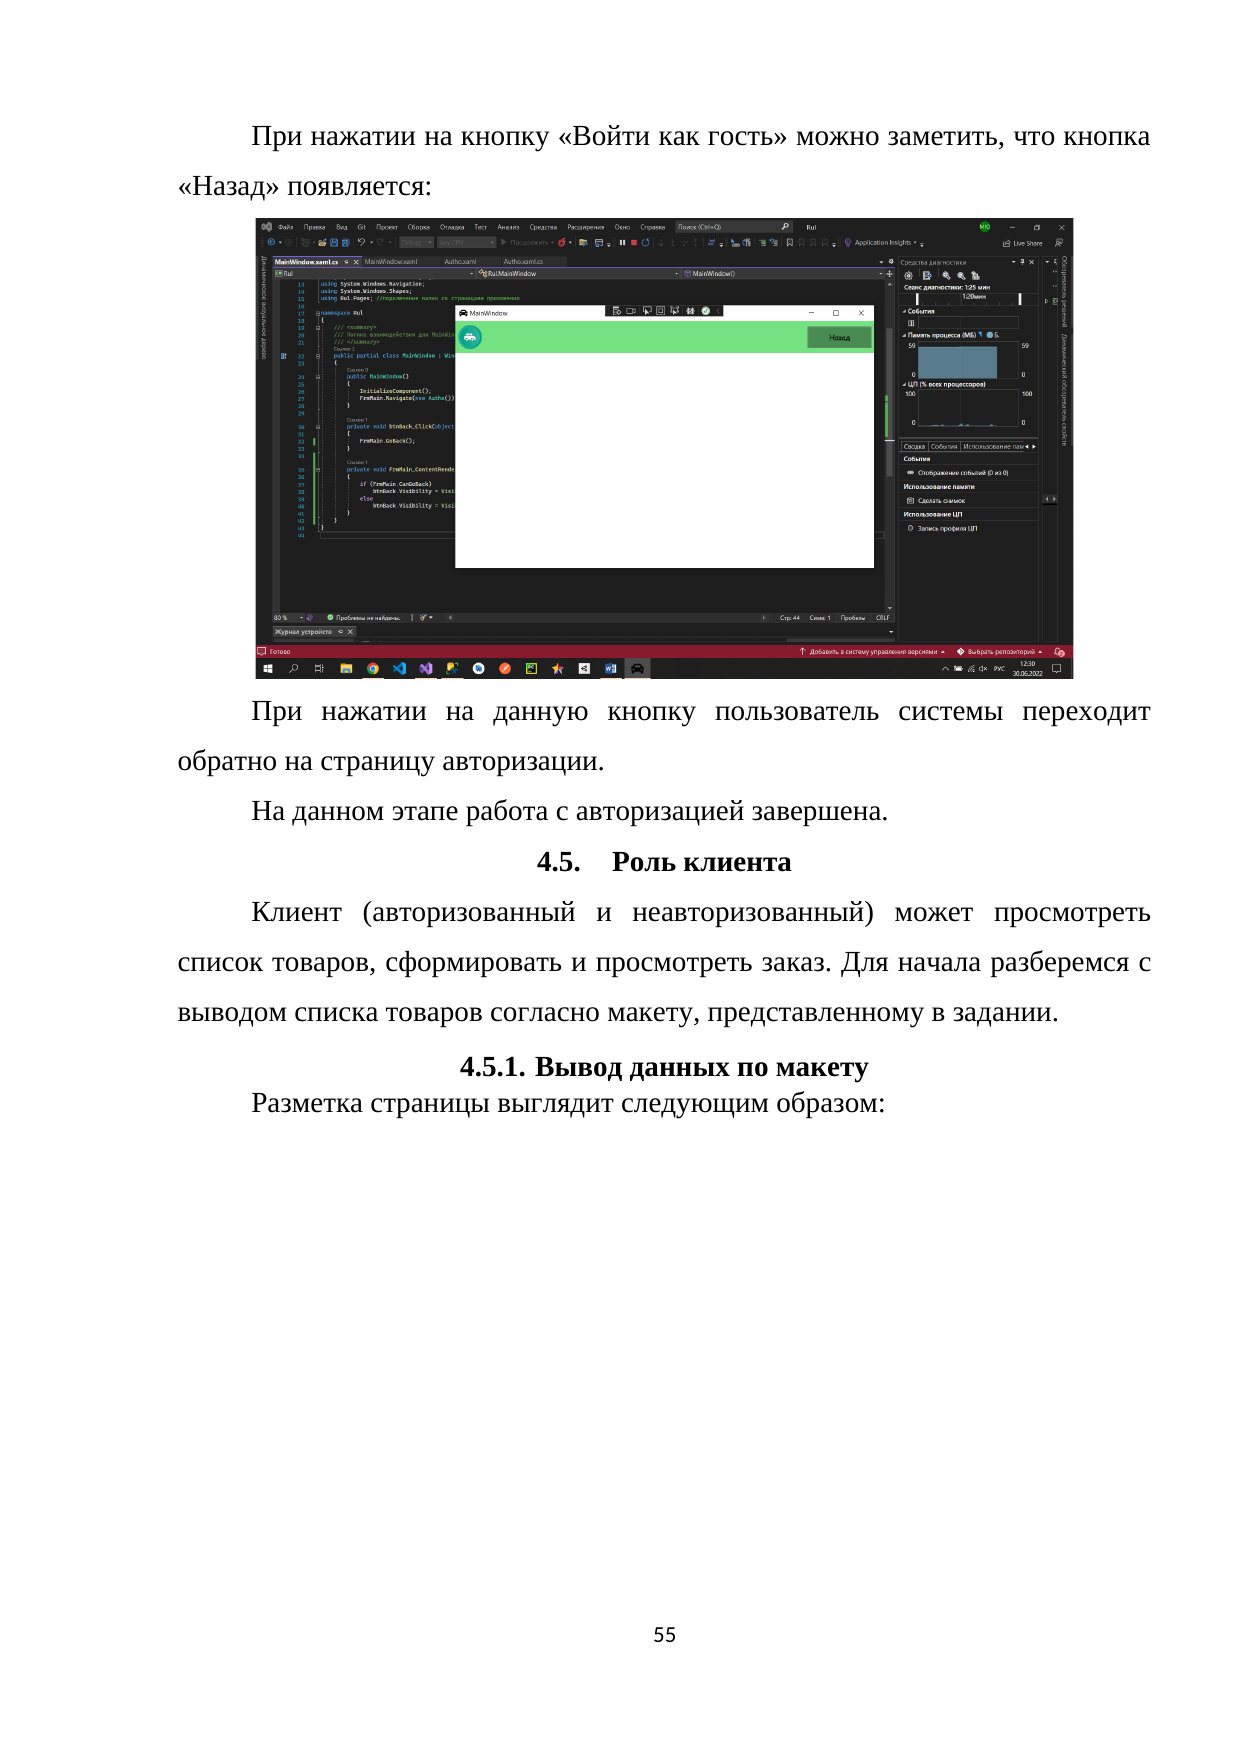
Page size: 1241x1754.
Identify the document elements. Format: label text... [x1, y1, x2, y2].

text При нажатии на кнопку «Войти как гость» можно заметить, что кнопка «Назад» появляется: [177, 118, 1152, 202]
subtitle Вывод данных по макету [177, 1049, 1152, 1083]
text Разметка страницы выглядит следующим образом: [177, 1085, 1152, 1119]
text При нажатии на данную кнопку пользователь системы переходит обратно на страницу авторизации. [177, 693, 1152, 777]
text На данном этапе работа с авторизацией завершена. [177, 793, 1152, 827]
list Роль клиента [177, 844, 1152, 877]
picture [255, 218, 1074, 679]
text Клиент (авторизованный и неавторизованный) может просмотреть список товаров, сформировать и просмотреть заказ. Для начала разберемся с выводом списка товаров согласно макету, представленному в задании. [177, 894, 1152, 1028]
